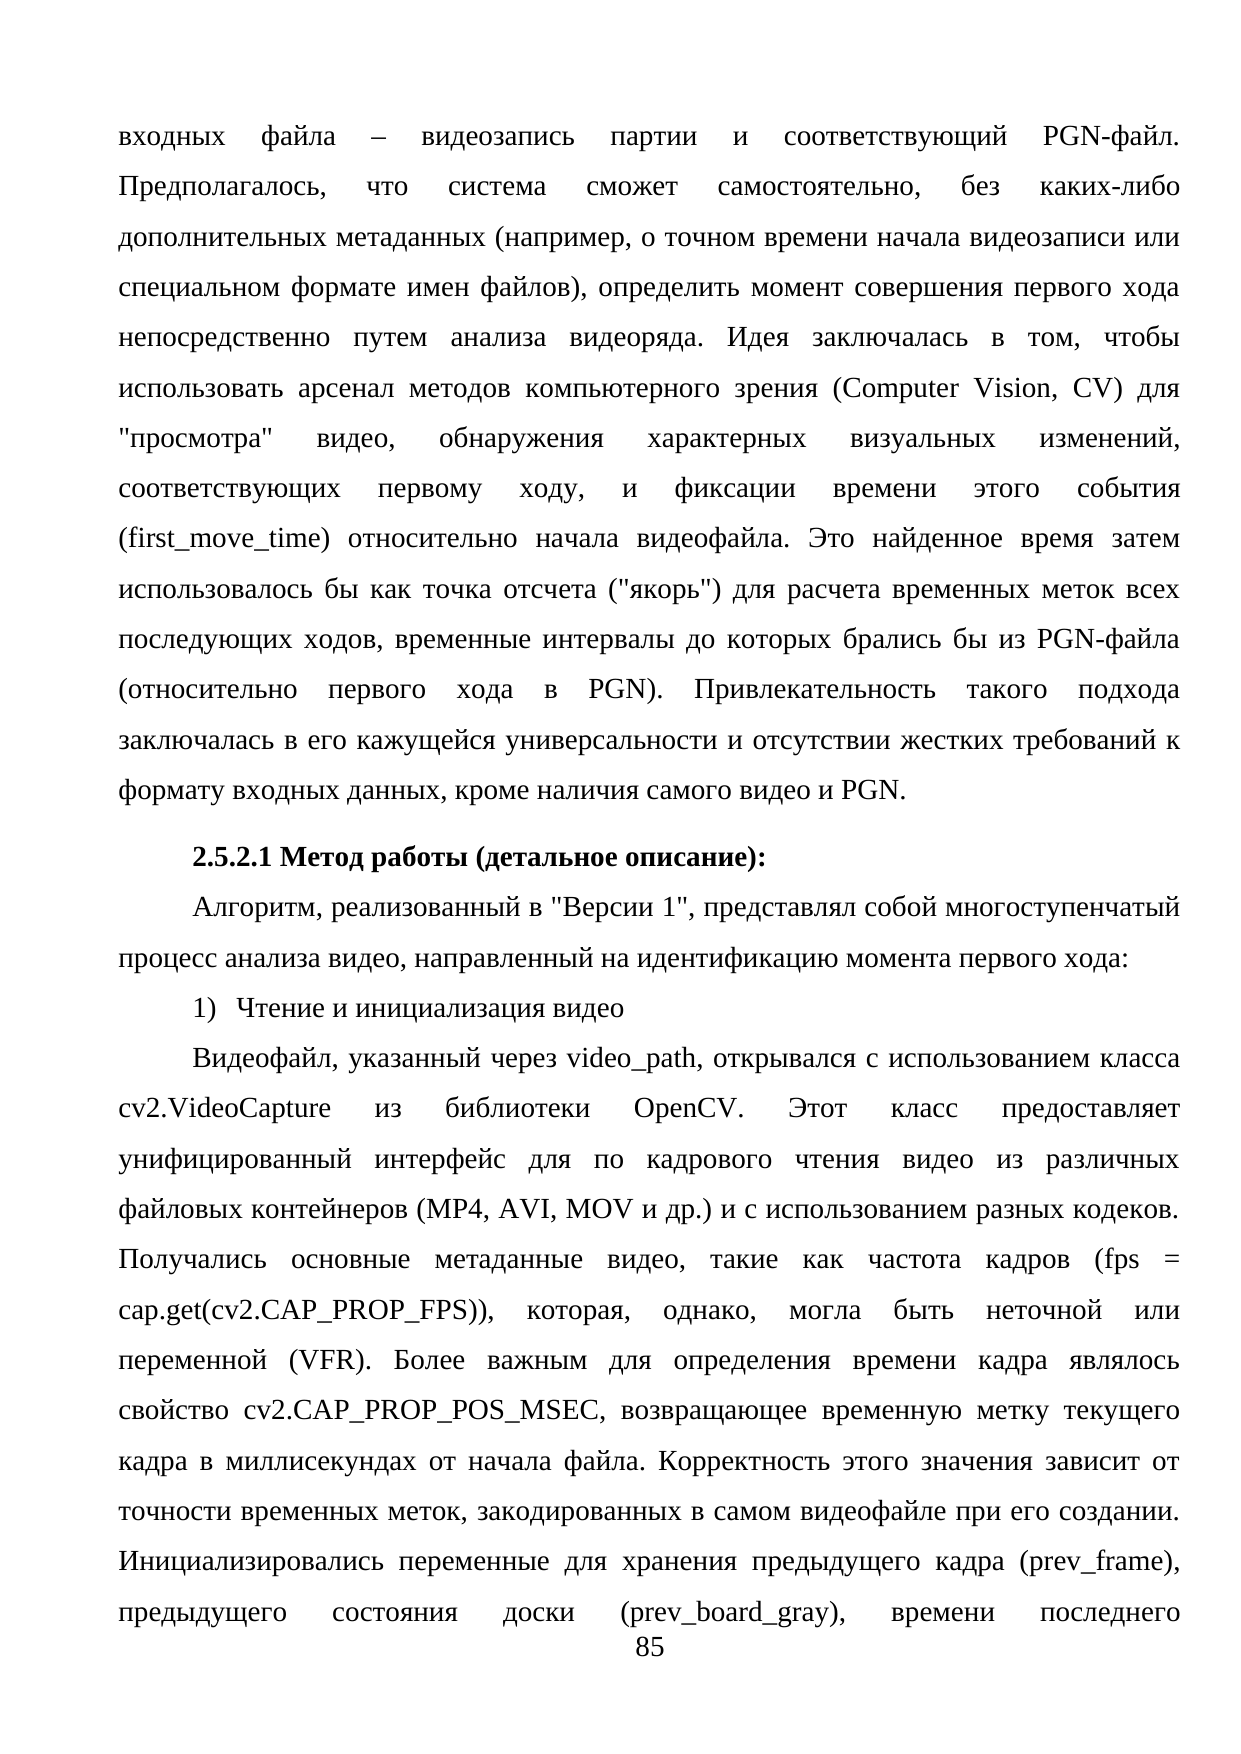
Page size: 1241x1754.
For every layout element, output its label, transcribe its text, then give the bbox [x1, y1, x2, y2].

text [118, 118, 1181, 806]
text Алгоритм, реализованный в "Версии 1", представлял собой многоступенчатый процесс анализа видео, направленный на идентификацию момента первого хода: [118, 889, 1181, 973]
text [118, 1040, 1181, 1627]
subtitle 2.5.2.1 Метод работы (детальное описание): [118, 839, 1181, 873]
list Чтение и инициализация видео [118, 990, 1181, 1023]
